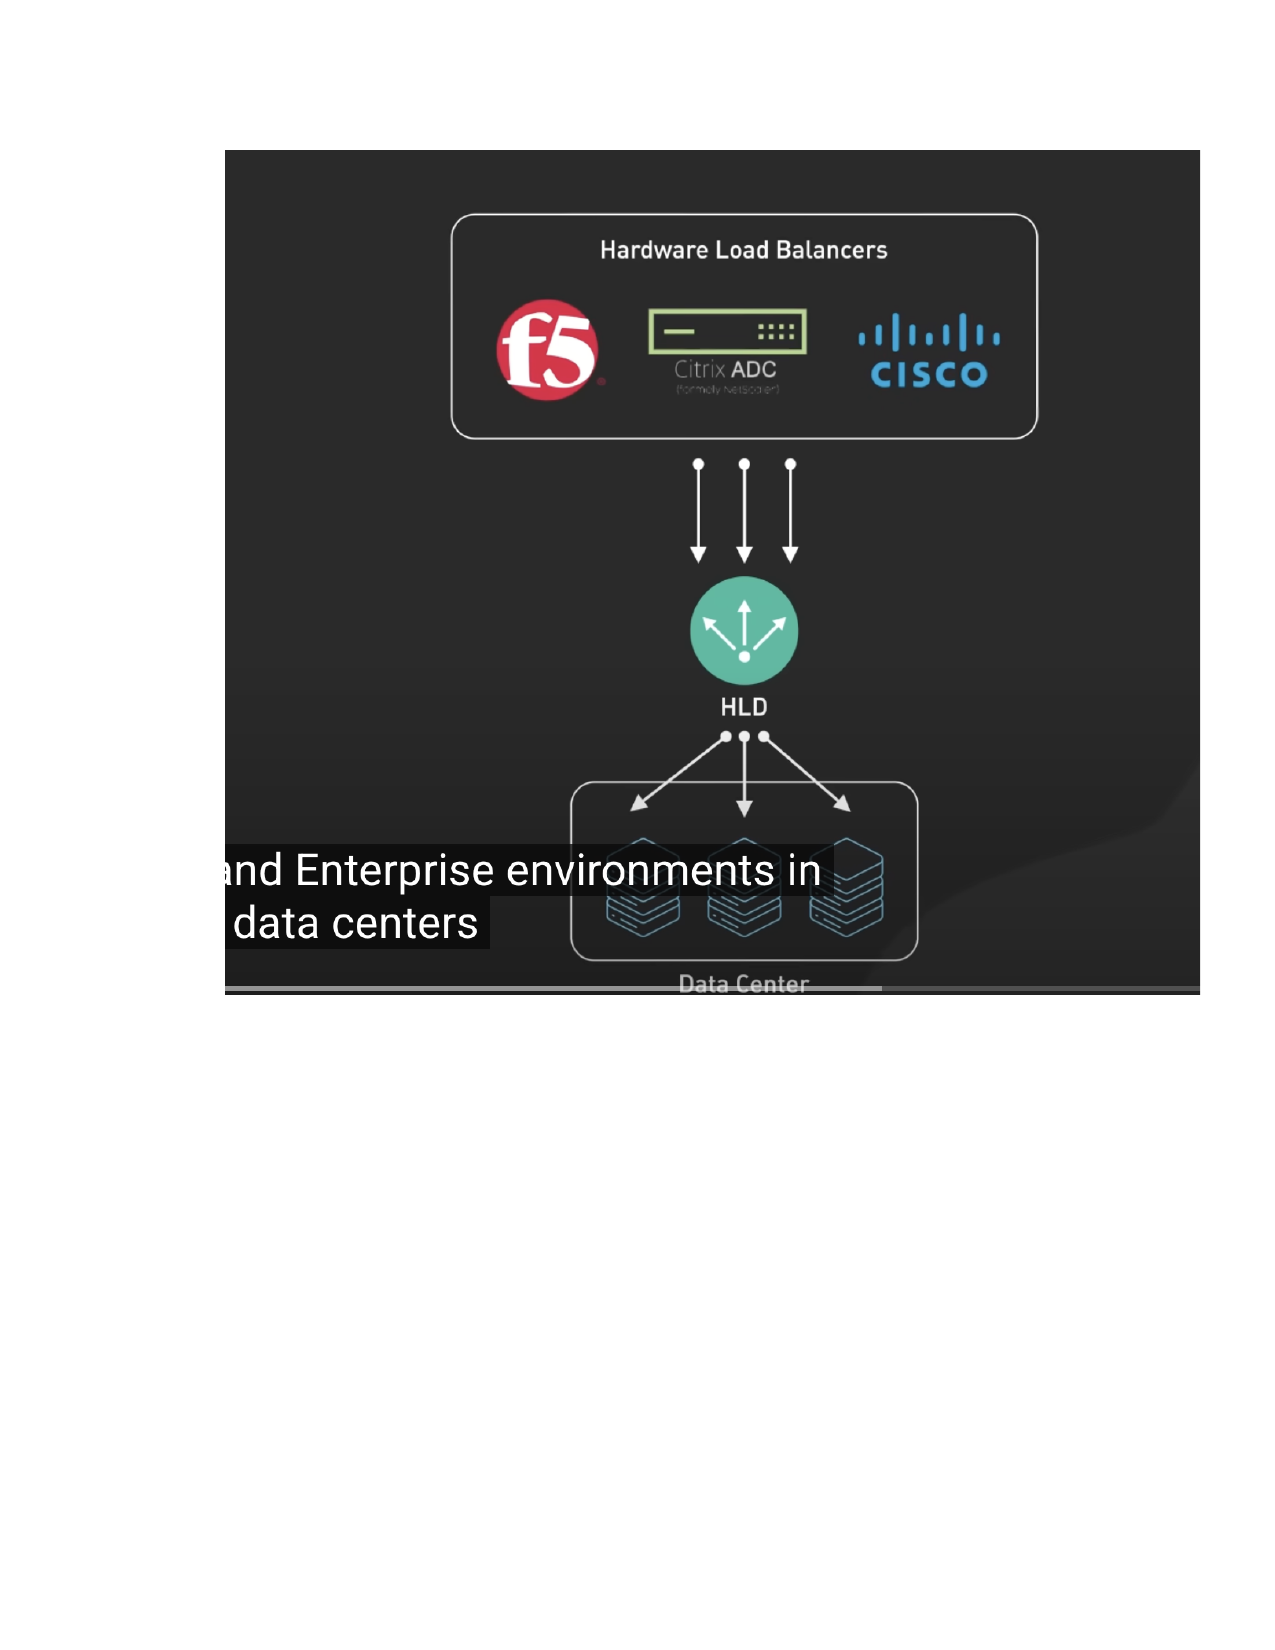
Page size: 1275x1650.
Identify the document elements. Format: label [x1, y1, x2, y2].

picture [225, 150, 1200, 995]
